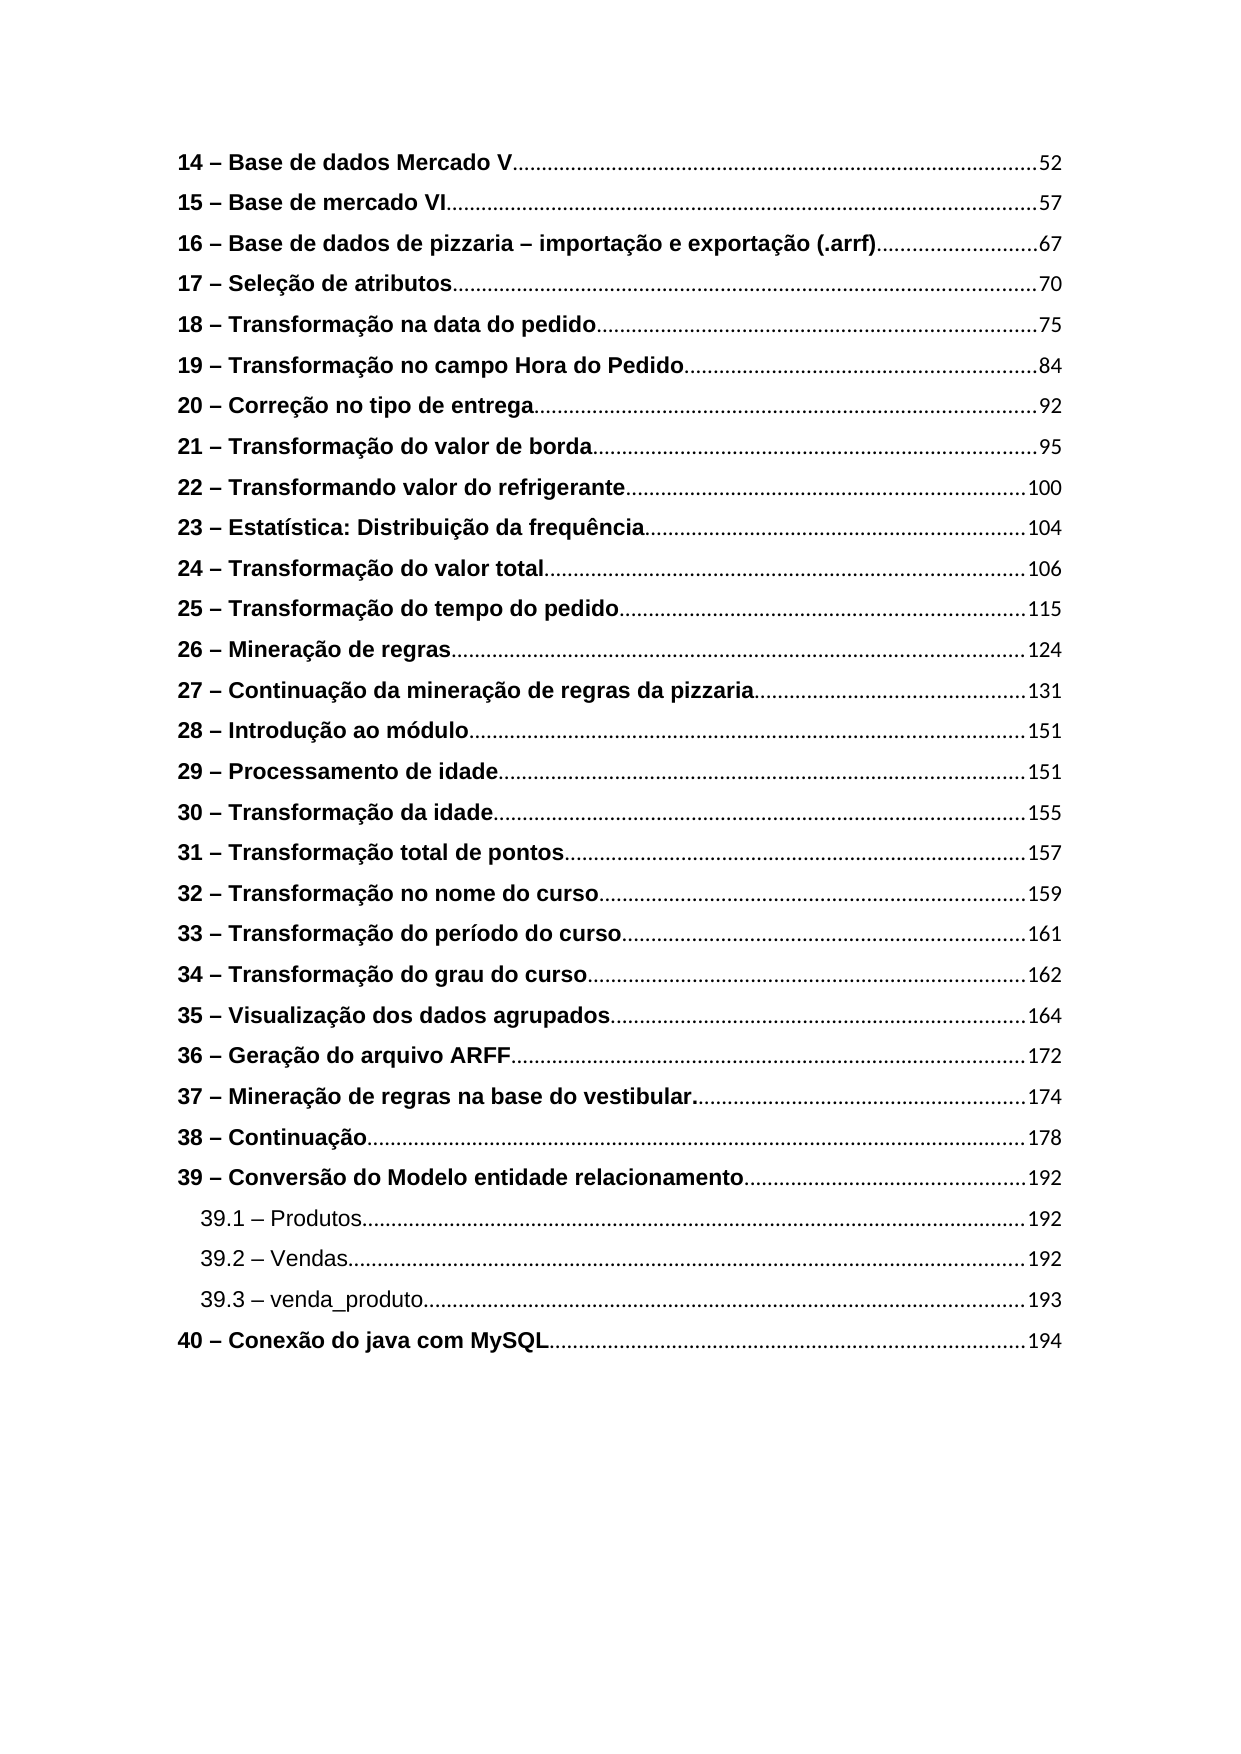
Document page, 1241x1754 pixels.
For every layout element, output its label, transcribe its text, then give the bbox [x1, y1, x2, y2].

text 14 – Base de dados Mercado V 52 [177, 148, 1063, 176]
text 34 – Transformação do grau do curso 162 [177, 960, 1063, 988]
text 39 – Conversão do Modelo entidade relacionamento 192 [177, 1163, 1063, 1191]
text 38 – Continuação 178 [177, 1123, 1063, 1151]
text 23 – Estatística: Distribuição da frequência 104 [177, 513, 1063, 541]
text 39.1 – Produtos 192 [200, 1204, 1063, 1232]
text 16 – Base de dados de pizzaria – importação e exportação (.arrf) 67 [177, 229, 1063, 257]
text 29 – Processamento de idade 151 [177, 757, 1063, 785]
text 28 – Introdução ao módulo 151 [177, 716, 1063, 744]
text 15 – Base de mercado VI 57 [177, 188, 1063, 216]
text 39.3 – venda_produto 193 [200, 1285, 1063, 1313]
text 24 – Transformação do valor total 106 [177, 554, 1063, 582]
text 39.2 – Vendas 192 [200, 1244, 1063, 1272]
text 20 – Correção no tipo de entrega 92 [177, 391, 1063, 419]
text 30 – Transformação da idade 155 [177, 798, 1063, 826]
text 31 – Transformação total de pontos 157 [177, 838, 1063, 866]
text 32 – Transformação no nome do curso 159 [177, 879, 1063, 907]
text 22 – Transformando valor do refrigerante 100 [177, 473, 1063, 501]
text 25 – Transformação do tempo do pedido 115 [177, 594, 1063, 622]
text 18 – Transformação na data do pedido 75 [177, 310, 1063, 338]
text 37 – Mineração de regras na base do vestibular. 174 [177, 1082, 1063, 1110]
text 19 – Transformação no campo Hora do Pedido 84 [177, 351, 1063, 379]
text 35 – Visualização dos dados agrupados 164 [177, 1001, 1063, 1029]
text 26 – Mineração de regras 124 [177, 635, 1063, 663]
text 21 – Transformação do valor de borda 95 [177, 432, 1063, 460]
text 33 – Transformação do período do curso 161 [177, 919, 1063, 947]
text 36 – Geração do arquivo ARFF 172 [177, 1041, 1063, 1069]
text 27 – Continuação da mineração de regras da pizzaria 131 [177, 676, 1063, 704]
text 17 – Seleção de atributos 70 [177, 269, 1063, 297]
text 40 – Conexão do java com MySQL 194 [177, 1326, 1063, 1354]
